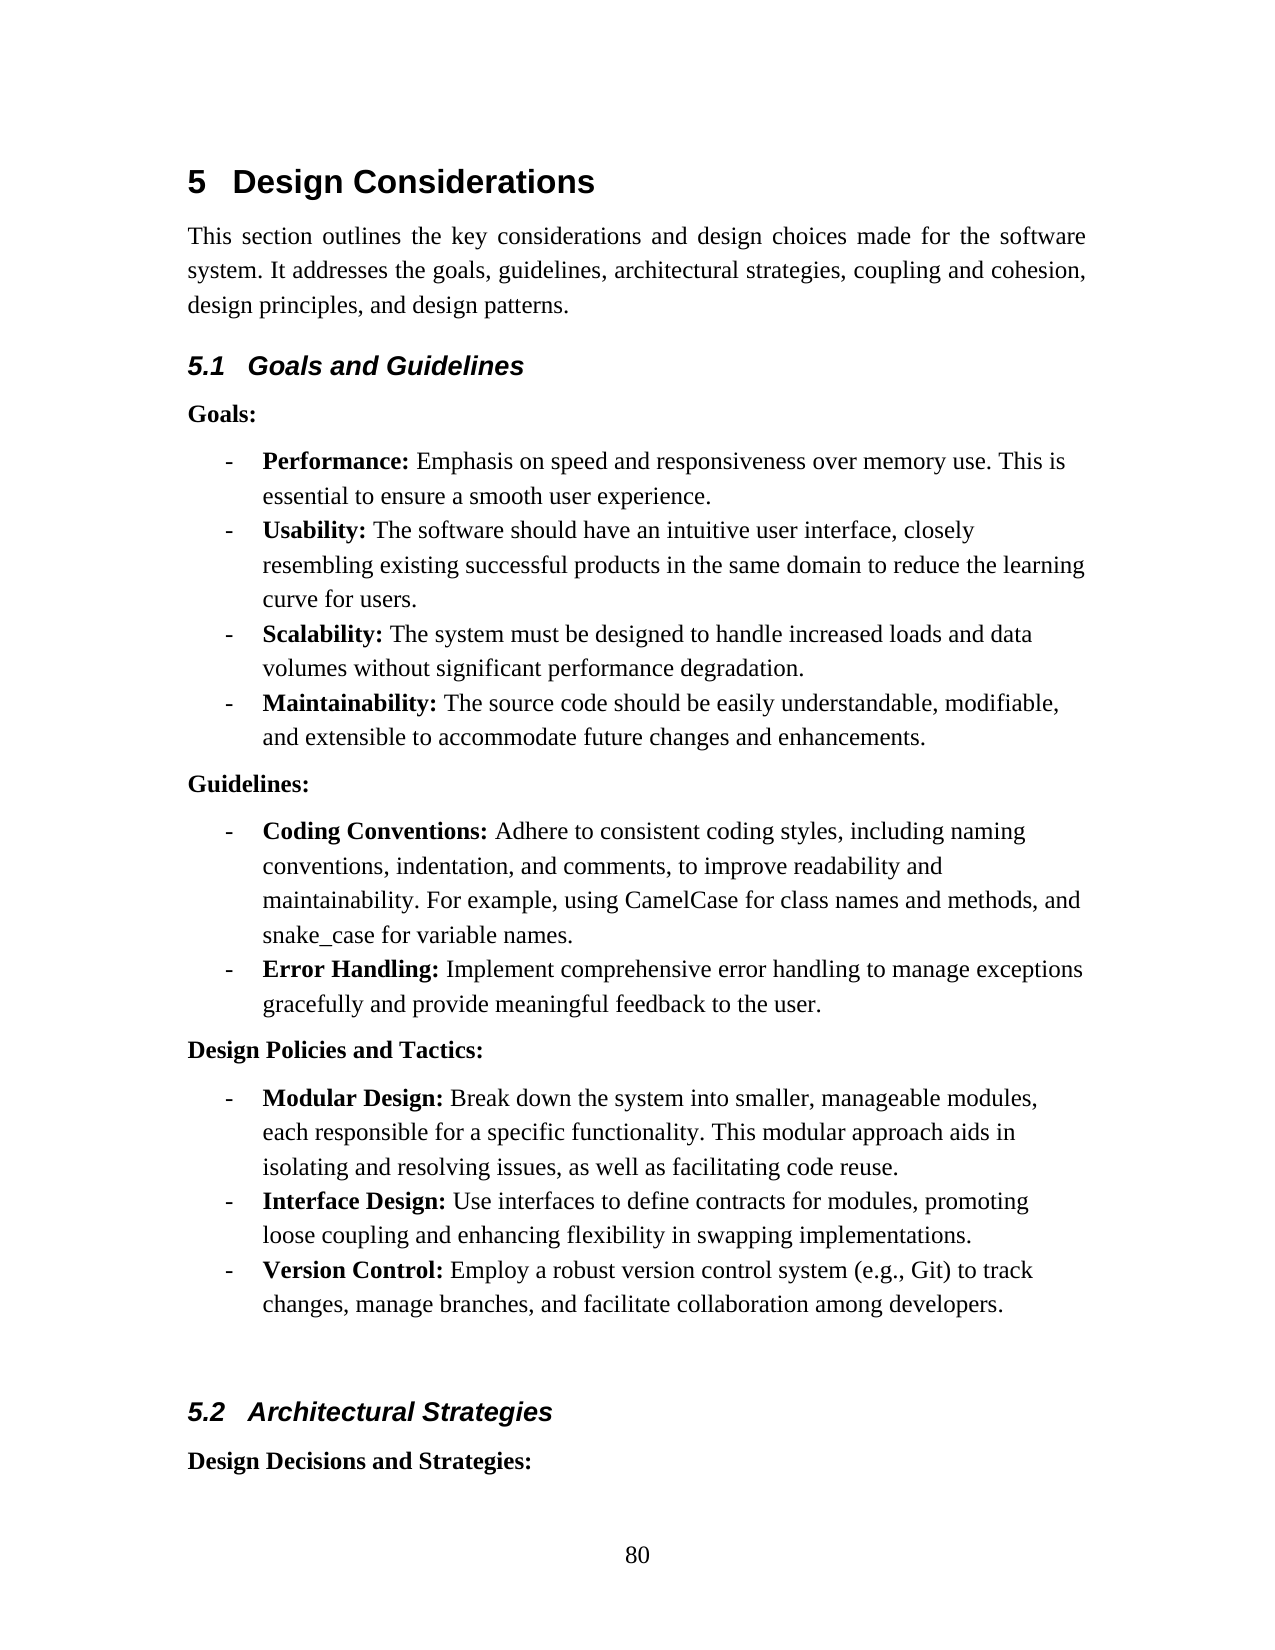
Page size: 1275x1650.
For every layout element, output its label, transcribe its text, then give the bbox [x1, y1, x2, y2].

subtitle Goals and Guidelines [187, 349, 1087, 381]
list Error Handling: Implement comprehensive error handling to manage exceptions gracefully and provide meaningful feedback to the user. [225, 954, 1087, 1017]
subtitle Architectural Strategies [187, 1396, 1087, 1427]
list Coding Conventions: Adhere to consistent coding styles, including naming conventions, indentation, and comments, to improve readability and maintainability. For example, using CamelCase for class names and methods, and snake_case for variable names. [225, 816, 1087, 948]
list Version Control: Employ a robust version control system (e.g., Git) to track changes, manage branches, and facilitate collaboration among developers. [225, 1255, 1087, 1318]
list Maintainability: The source code should be easily understandable, modifiable, and extensible to accommodate future changes and enhancements. [225, 688, 1087, 751]
subtitle Design Considerations [187, 162, 1087, 201]
list Usability: The software should have an intuitive user interface, closely resembling existing successful products in the same domain to reduce the learning curve for users. [225, 515, 1087, 613]
list Performance: Emphasis on speed and responsiveness over memory use. This is essential to ensure a smooth user experience. [225, 446, 1087, 510]
text Goals: [187, 399, 1087, 428]
text Design Policies and Tactics: [187, 1036, 1087, 1064]
text This section outlines the key considerations and design choices made for the software system. It addresses the goals, guidelines, architectural strategies, coupling and cohesion, design principles, and design patterns. [187, 221, 1087, 319]
text Guidelines: [187, 769, 1087, 798]
list Scalability: The system must be designed to handle increased loads and data volumes without significant performance degradation. [225, 619, 1087, 682]
text Design Decisions and Strategies: [187, 1446, 1087, 1475]
list Modular Design: Break down the system into smaller, manageable modules, each responsible for a specific functionality. This modular approach aids in isolating and resolving issues, as well as facilitating code reuse. [225, 1083, 1087, 1180]
list Interface Design: Use interfaces to define contracts for modules, promoting loose coupling and enhancing flexibility in swapping implementations. [225, 1186, 1087, 1249]
